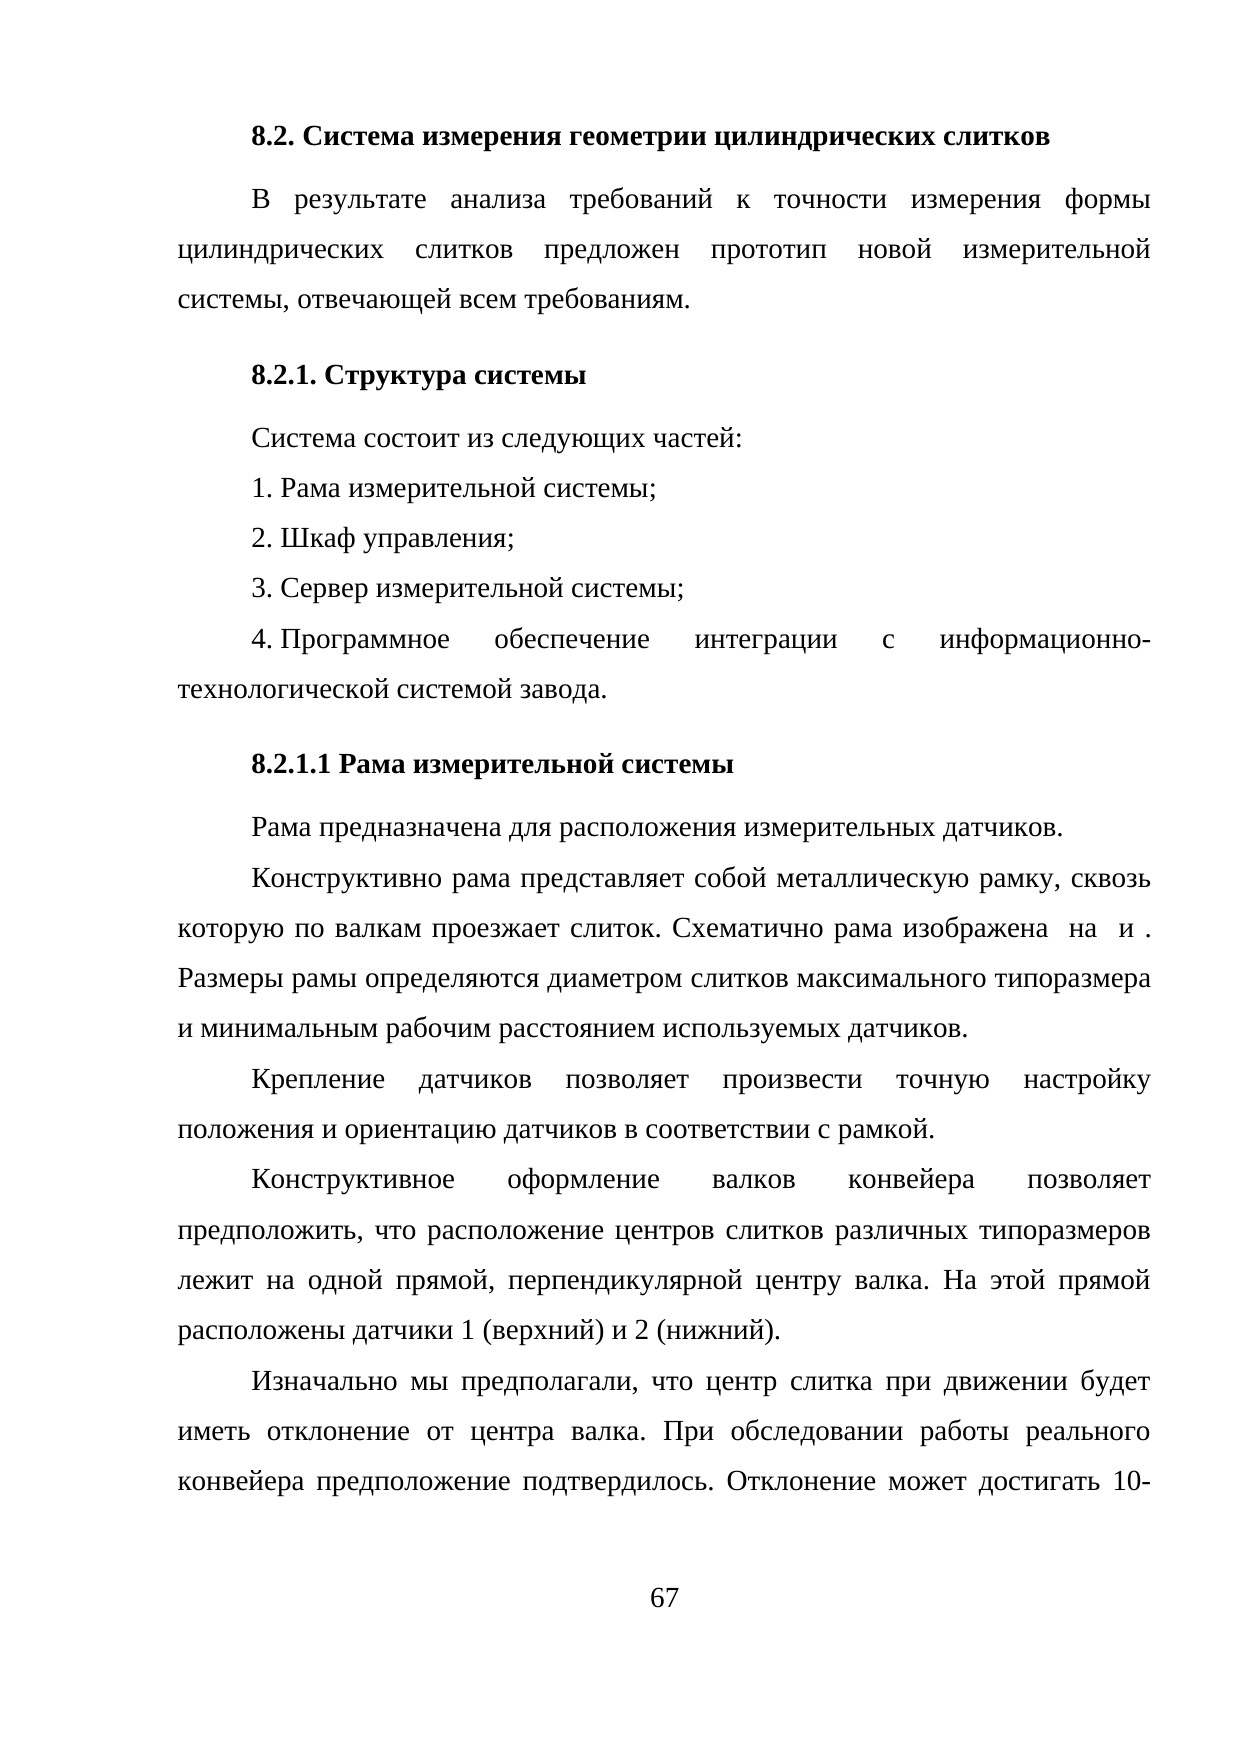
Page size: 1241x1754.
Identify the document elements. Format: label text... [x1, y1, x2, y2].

subtitle Рама измерительной системы [177, 747, 1152, 780]
text Крепление датчиков позволяет произвести точную настройку положения и ориентацию датчиков в соответствии с рамкой. [177, 1061, 1152, 1145]
text Конструктивное оформление валков конвейера позволяет предположить, что расположение центров слитков различных типоразмеров лежит на одной прямой, перпендикулярной центру валка. На этой прямой расположены датчики 1 (верхний) и 2 (нижний). [177, 1162, 1152, 1346]
text Система состоит из следующих частей: [177, 420, 1152, 453]
text В результате анализа требований к точности измерения формы цилиндрических слитков предложен прототип новой измерительной системы, отвечающей всем требованиям. [177, 181, 1152, 315]
text Рама предназначена для расположения измерительных датчиков. [177, 809, 1152, 843]
text Шкаф управления; [177, 520, 1152, 554]
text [177, 1363, 1152, 1497]
text Программное обеспечение интеграции с информационно-технологической системой завода. [177, 621, 1152, 705]
subtitle Система измерения геометрии цилиндрических слитков [177, 118, 1152, 152]
text Сервер измерительной системы; [177, 571, 1152, 604]
list Рама измерительной системы; [177, 470, 1152, 503]
text Конструктивно рама представляет собой металлическую рамку, сквозь которую по валкам проезжает слиток. Схематично рама изображена на 43 и 45. Размеры рамы определяются диаметром слитков максимального типоразмера и минимальным рабочим расстоянием используемых датчиков. [177, 860, 1152, 1044]
subtitle Структура системы [177, 357, 1152, 390]
